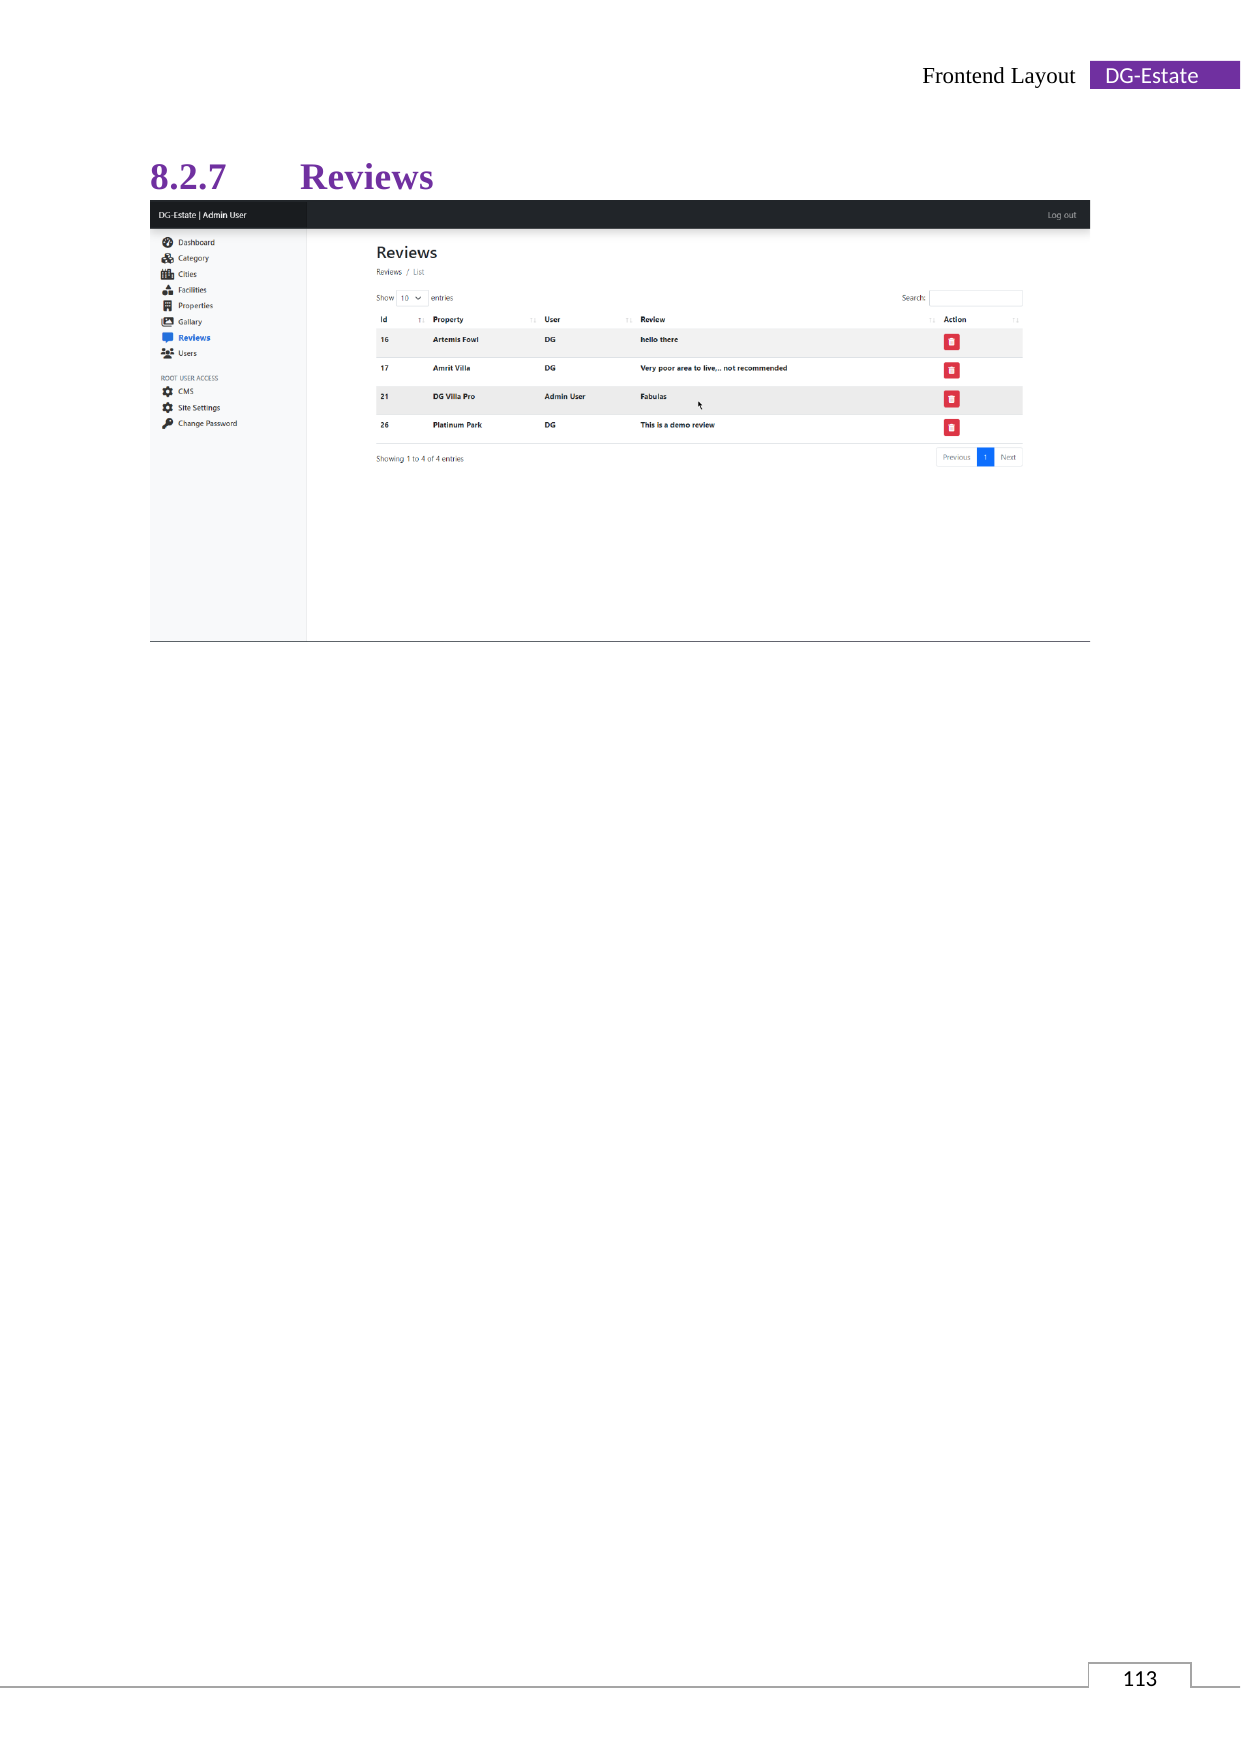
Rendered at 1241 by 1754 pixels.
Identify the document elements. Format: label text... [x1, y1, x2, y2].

subtitle Reviews [150, 154, 1090, 197]
picture [150, 200, 1091, 642]
